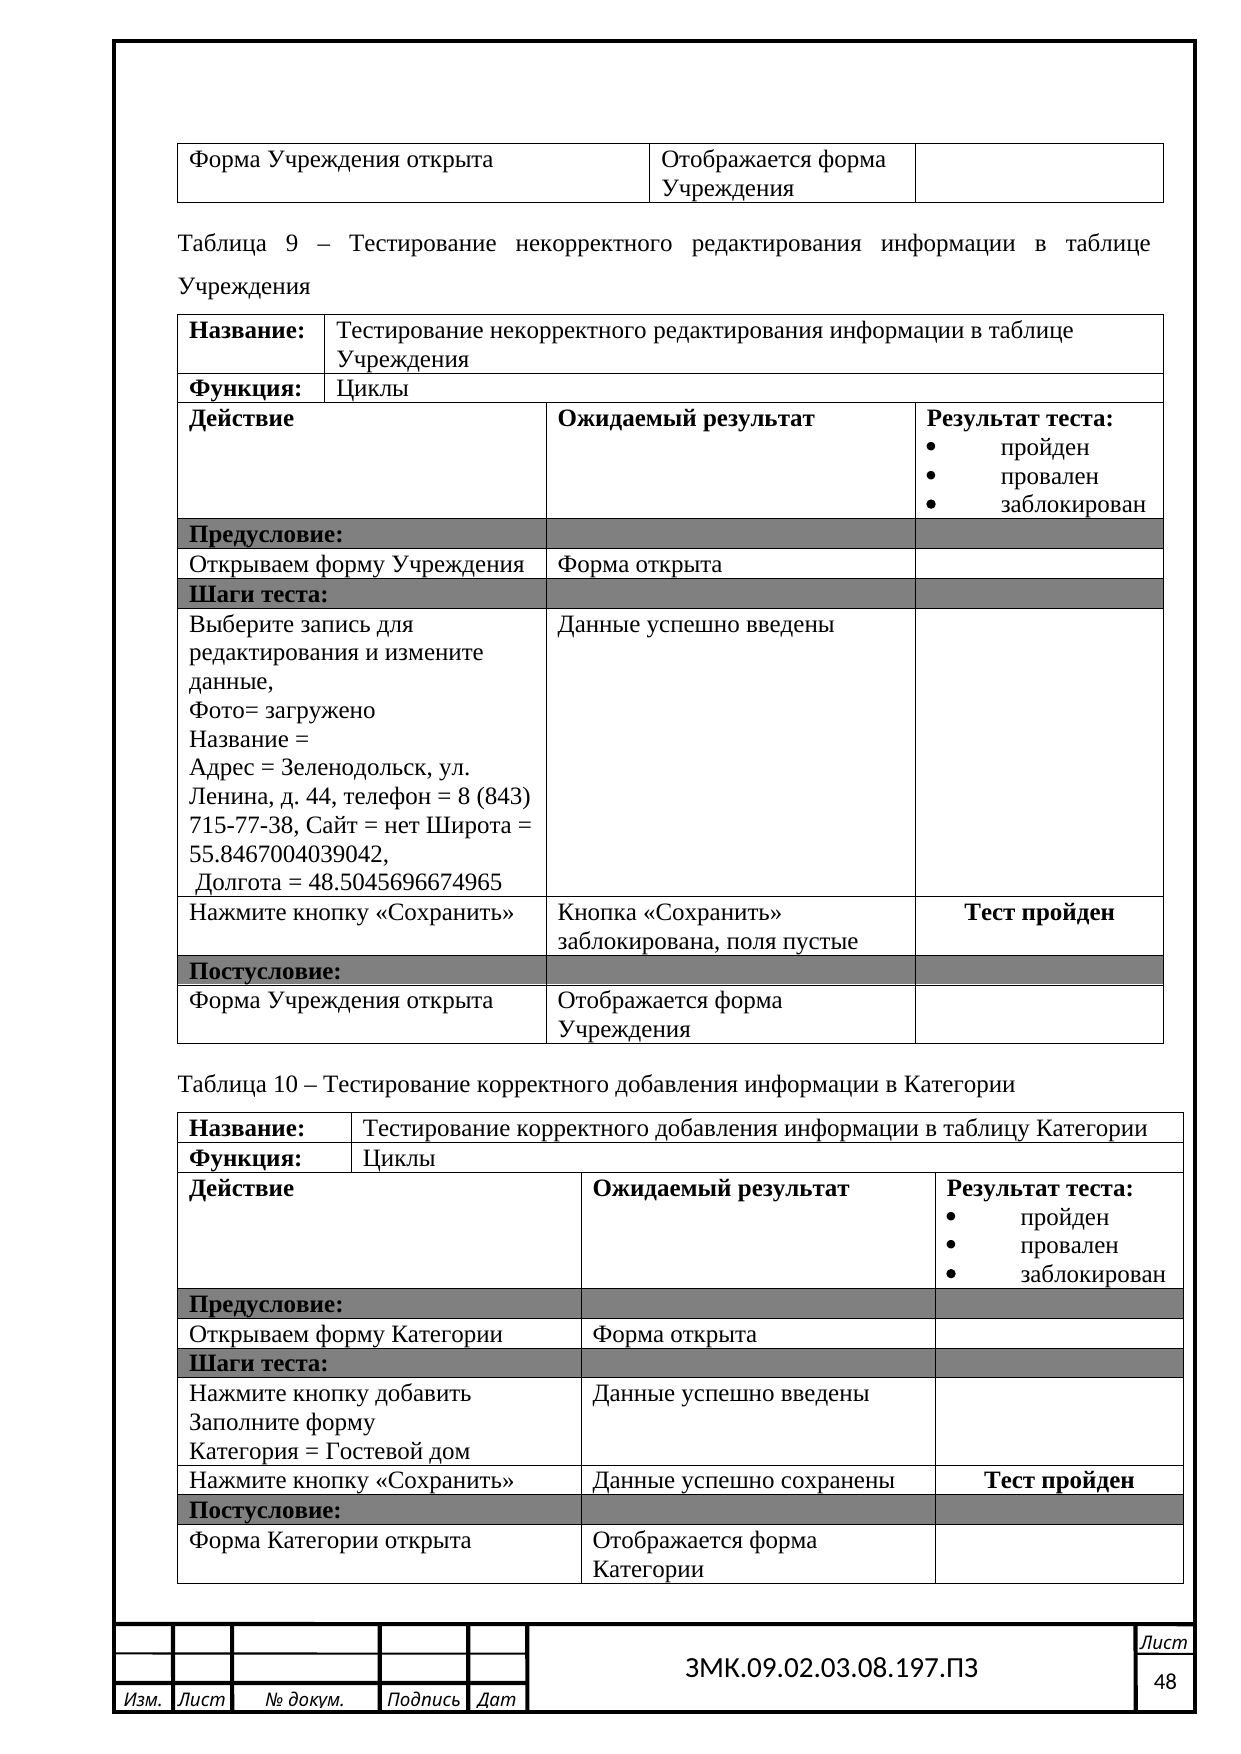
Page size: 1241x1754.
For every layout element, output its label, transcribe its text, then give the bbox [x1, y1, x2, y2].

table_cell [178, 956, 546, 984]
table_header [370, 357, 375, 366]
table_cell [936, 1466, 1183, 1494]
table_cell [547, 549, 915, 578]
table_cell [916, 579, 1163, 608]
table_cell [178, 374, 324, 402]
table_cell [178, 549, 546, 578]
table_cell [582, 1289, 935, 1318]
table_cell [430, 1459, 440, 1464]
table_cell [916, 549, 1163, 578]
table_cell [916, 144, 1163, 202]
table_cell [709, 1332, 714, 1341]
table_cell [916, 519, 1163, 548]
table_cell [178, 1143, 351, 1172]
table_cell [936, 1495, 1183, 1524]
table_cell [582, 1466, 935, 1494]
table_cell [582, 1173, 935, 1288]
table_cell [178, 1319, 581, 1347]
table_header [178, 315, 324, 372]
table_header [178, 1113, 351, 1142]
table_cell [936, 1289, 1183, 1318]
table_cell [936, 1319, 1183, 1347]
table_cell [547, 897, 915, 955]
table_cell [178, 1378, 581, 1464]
text Таблица 10 – Тестирование корректного добавления информации в Категории [177, 1069, 1152, 1098]
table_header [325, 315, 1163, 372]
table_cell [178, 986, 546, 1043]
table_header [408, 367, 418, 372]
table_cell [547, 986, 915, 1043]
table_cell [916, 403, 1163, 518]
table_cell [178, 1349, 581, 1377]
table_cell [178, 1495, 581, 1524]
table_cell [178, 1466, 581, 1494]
text Таблица 9 – Тестирование некорректного редактирования информации в таблице Учреждения [177, 228, 1152, 299]
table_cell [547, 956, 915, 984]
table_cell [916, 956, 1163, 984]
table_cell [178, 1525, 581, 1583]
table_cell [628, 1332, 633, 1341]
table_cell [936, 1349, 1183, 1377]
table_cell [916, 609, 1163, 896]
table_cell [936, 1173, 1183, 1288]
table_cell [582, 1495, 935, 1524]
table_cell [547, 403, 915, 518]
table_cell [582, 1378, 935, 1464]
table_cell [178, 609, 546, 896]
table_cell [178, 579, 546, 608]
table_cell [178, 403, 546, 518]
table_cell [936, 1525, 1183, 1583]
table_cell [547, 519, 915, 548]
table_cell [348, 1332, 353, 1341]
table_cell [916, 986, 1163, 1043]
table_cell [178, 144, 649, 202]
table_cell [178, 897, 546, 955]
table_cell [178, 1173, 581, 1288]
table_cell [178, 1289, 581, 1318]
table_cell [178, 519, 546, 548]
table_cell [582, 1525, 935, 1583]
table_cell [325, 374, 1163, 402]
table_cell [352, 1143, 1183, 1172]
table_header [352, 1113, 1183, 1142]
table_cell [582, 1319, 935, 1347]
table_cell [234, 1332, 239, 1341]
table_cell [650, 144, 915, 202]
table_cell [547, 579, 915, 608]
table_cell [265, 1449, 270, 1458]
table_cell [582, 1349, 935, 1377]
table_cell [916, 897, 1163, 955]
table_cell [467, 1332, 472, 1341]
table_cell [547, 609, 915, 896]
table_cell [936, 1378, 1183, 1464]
